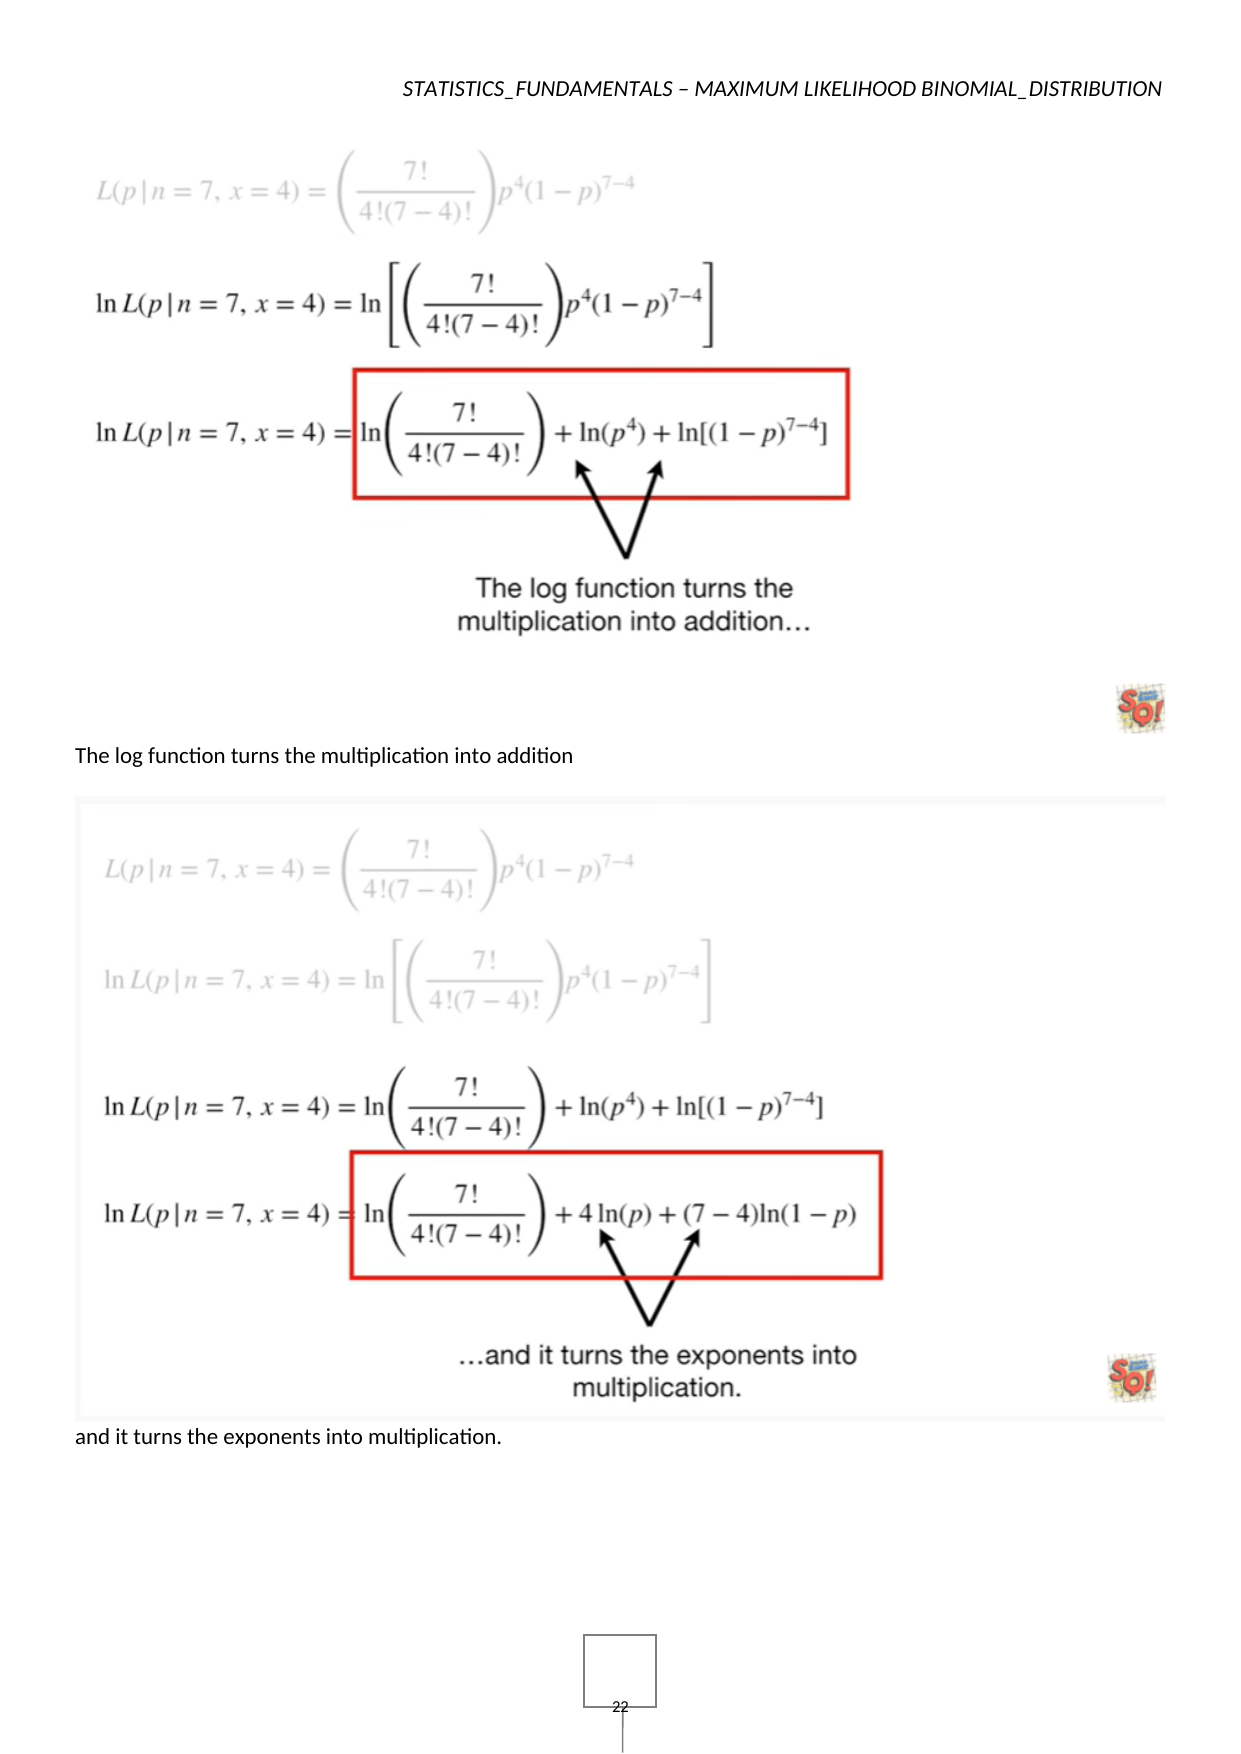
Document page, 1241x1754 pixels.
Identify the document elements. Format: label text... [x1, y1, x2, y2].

text The log function turns the multiplication into addition [75, 741, 1165, 769]
picture [75, 796, 1166, 1422]
text and it turns the exponents into multiplication. [75, 1422, 1165, 1450]
picture [75, 129, 1166, 741]
